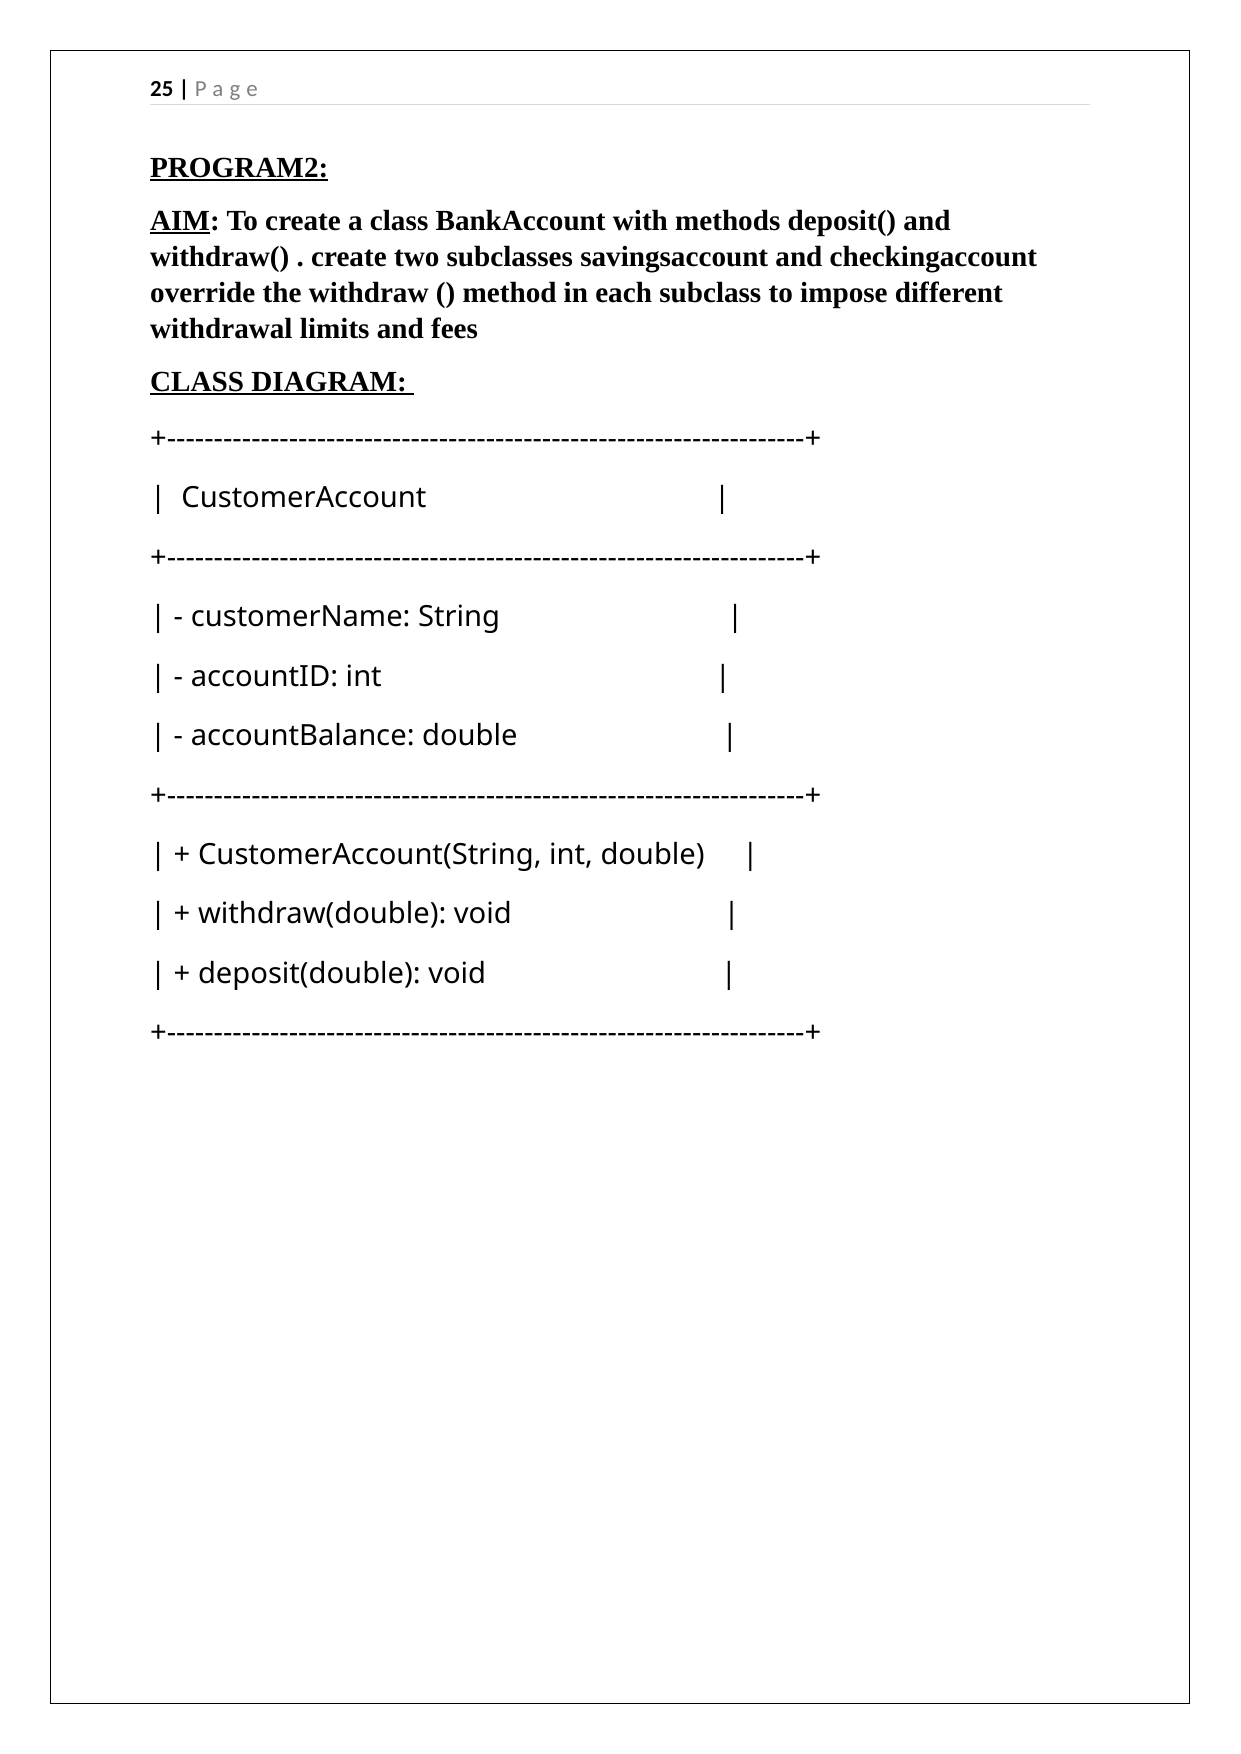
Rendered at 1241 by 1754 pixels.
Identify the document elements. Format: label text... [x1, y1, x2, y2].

text +--------------------------------------------------------------------+ [150, 1012, 1090, 1051]
text | + CustomerAccount(String, int, double) | [150, 833, 1090, 873]
text | - customerName: String | [150, 595, 1090, 635]
text | CustomerAccount | [150, 476, 1090, 516]
text CLASS DIAGRAM: [150, 364, 1090, 398]
text +--------------------------------------------------------------------+ [150, 774, 1090, 813]
text PROGRAM2: [150, 150, 1090, 183]
text | - accountBalance: double | [150, 714, 1090, 754]
text +--------------------------------------------------------------------+ [150, 536, 1090, 576]
text +--------------------------------------------------------------------+ [150, 417, 1090, 457]
text | + deposit(double): void | [150, 952, 1090, 992]
text | - accountID: int | [150, 655, 1090, 694]
text | + withdraw(double): void | [150, 893, 1090, 932]
text AIM: To create a class BankAccount with methods deposit() and withdraw() . create two subclasses savingsaccount and checkingaccount override the withdraw () method in each subclass to impose different withdrawal limits and fees [150, 203, 1090, 345]
